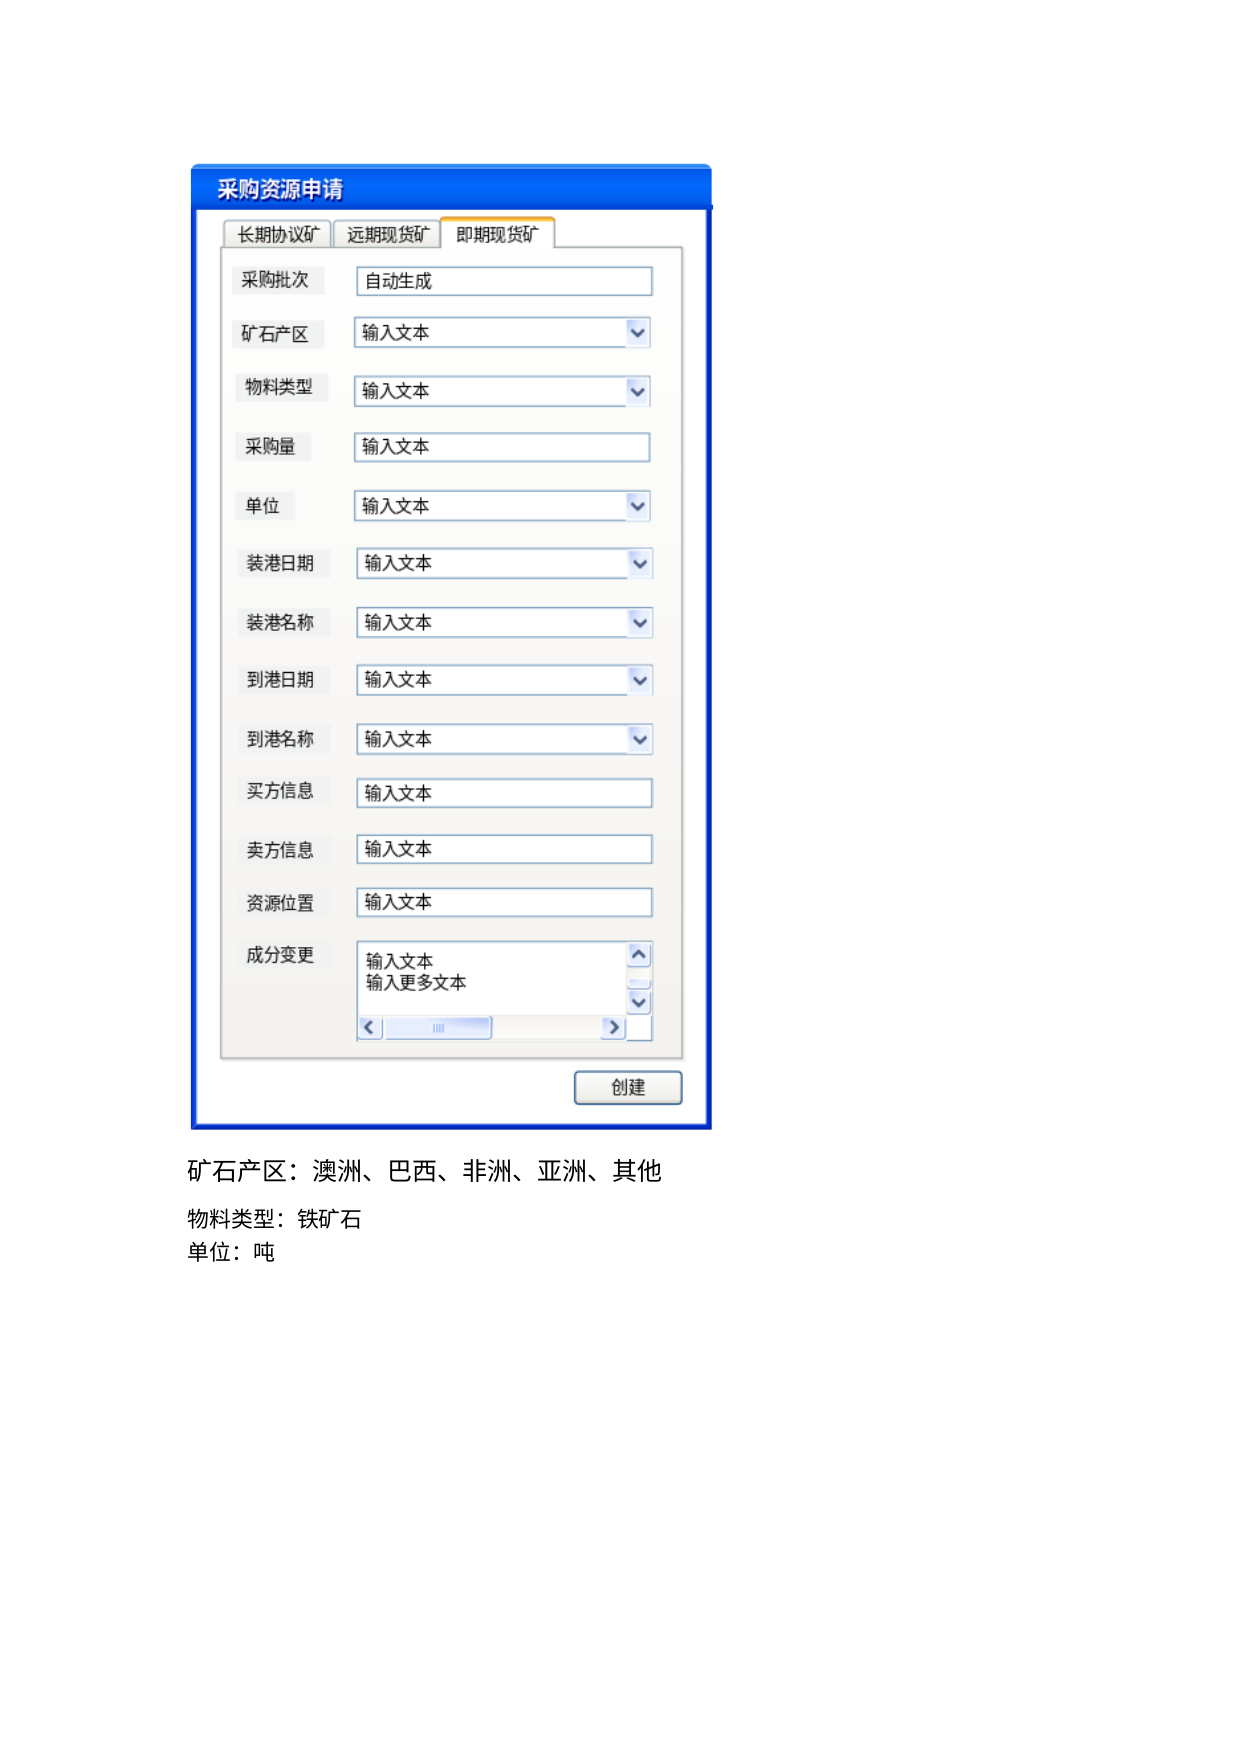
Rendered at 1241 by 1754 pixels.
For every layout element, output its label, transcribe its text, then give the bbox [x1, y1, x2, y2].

text 矿石产区：澳洲、巴西、非洲、亚洲、其他 [187, 1137, 1053, 1202]
text 物料类型：铁矿石 [187, 1202, 1053, 1234]
text 单位：吨 [187, 1234, 1053, 1267]
